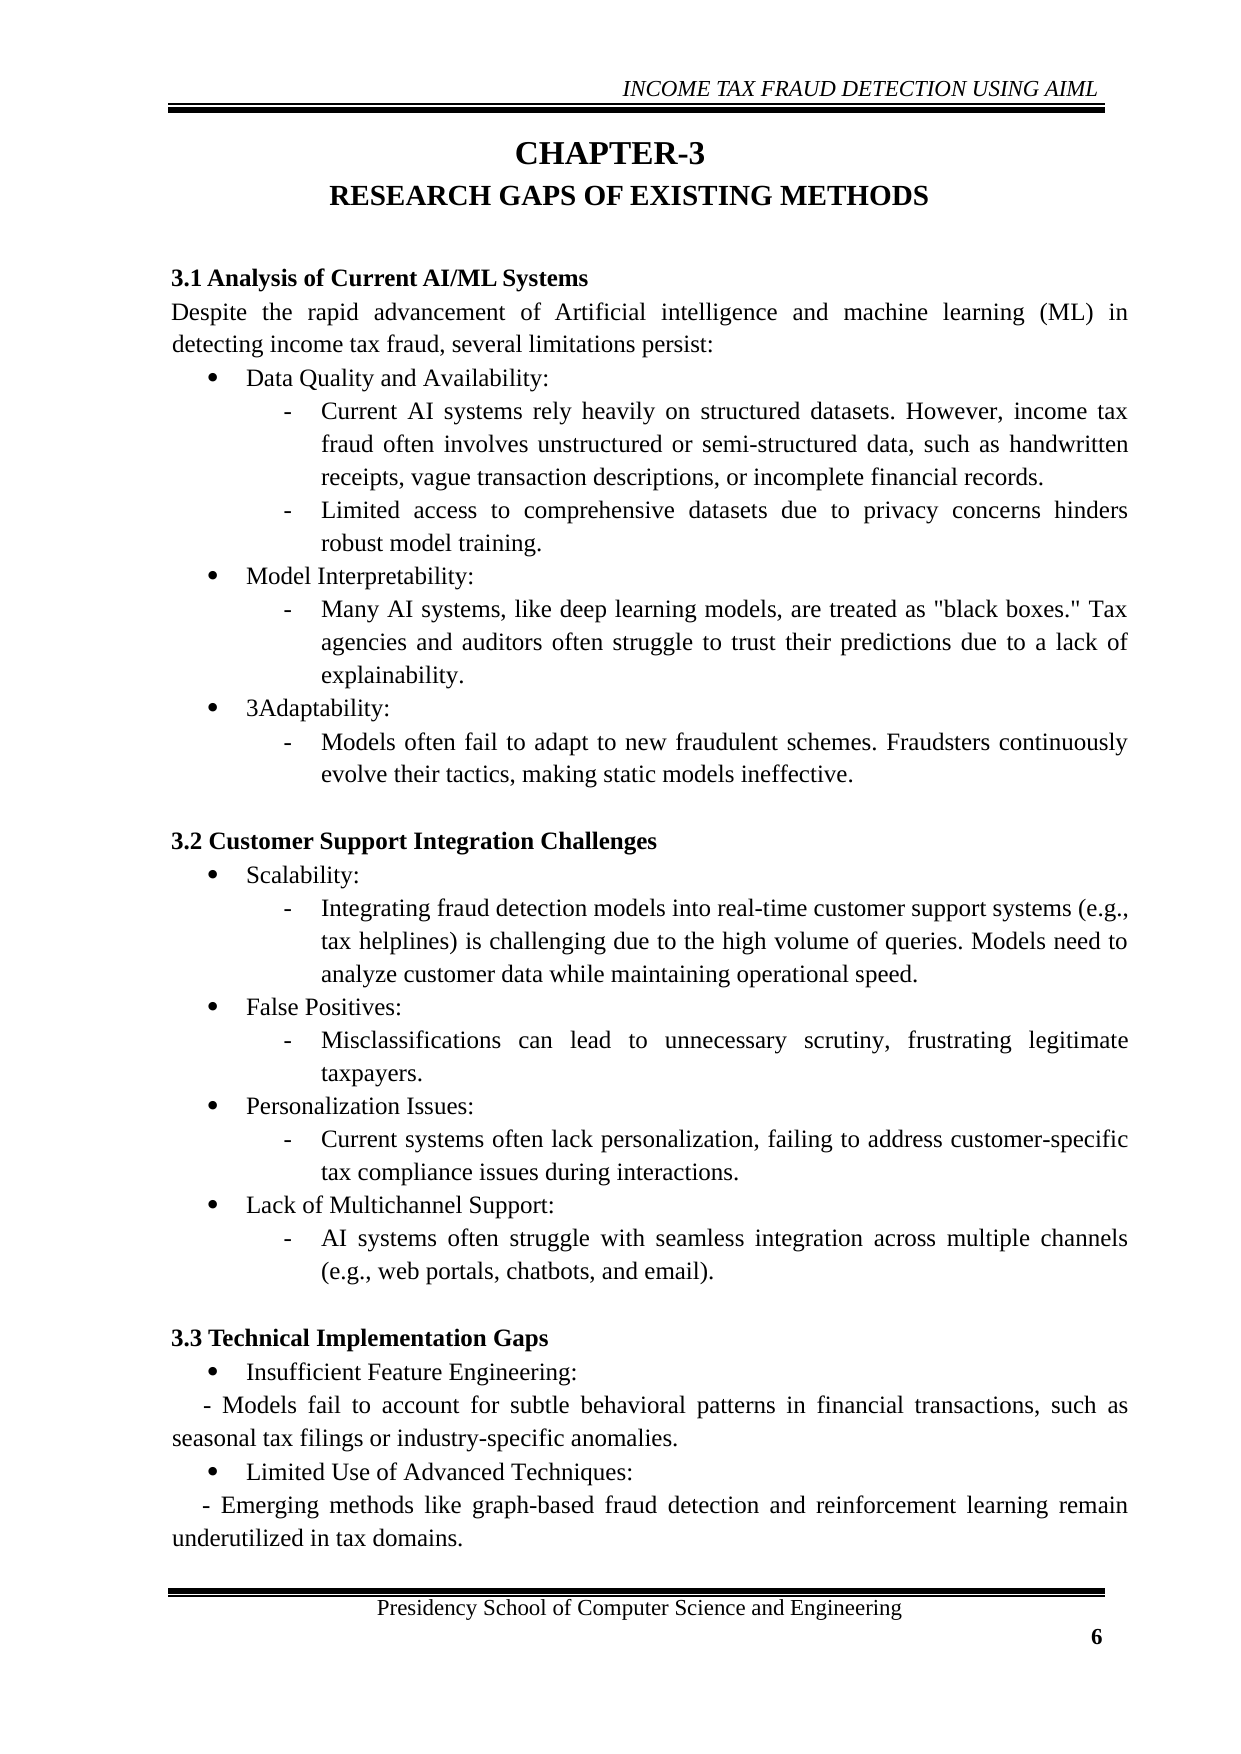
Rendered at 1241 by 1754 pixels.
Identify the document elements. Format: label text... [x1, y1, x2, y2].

list Data Quality and Availability: [208, 363, 1129, 392]
text 3.3 Technical Implementation Gaps [171, 1323, 1129, 1352]
text - Emerging methods like graph-based fraud detection and reinforcement learning remain underutilized in tax domains. [171, 1490, 1129, 1551]
list Limited access to comprehensive datasets due to privacy concerns hinders robust model training. [283, 495, 1129, 557]
list 3Adaptability: [208, 693, 1129, 722]
list Misclassifications can lead to unnecessary scrutiny, frustrating legitimate taxpayers. [283, 1025, 1129, 1087]
list Scalability: [208, 860, 1129, 889]
list Lack of Multichannel Support: [208, 1190, 1129, 1219]
list Current systems often lack personalization, failing to address customer-specific tax compliance issues during interactions. [283, 1124, 1129, 1186]
list Many AI systems, like deep learning models, are treated as "black boxes." Tax agencies and auditors often struggle to trust their predictions due to a lack of explainability. [283, 594, 1129, 689]
text 3.1 Analysis of Current AI/ML Systems [171, 263, 1129, 292]
list Current AI systems rely heavily on structured datasets. However, income tax fraud often involves unstructured or semi-structured data, such as handwritten receipts, vague transaction descriptions, or incomplete financial records. [283, 396, 1129, 491]
text - Models fail to account for subtle behavioral patterns in financial transactions, such as seasonal tax filings or industry-specific anomalies. [171, 1390, 1129, 1452]
text CHAPTER-3 [171, 133, 1129, 172]
list Insufficient Feature Engineering: [208, 1357, 1129, 1386]
list Integrating fraud detection models into real-time customer support systems (e.g., tax helplines) is challenging due to the high volume of queries. Models need to analyze customer data while maintaining operational speed. [283, 893, 1129, 988]
text 3.2 Customer Support Integration Challenges [171, 826, 1129, 855]
list AI systems often struggle with seamless integration across multiple channels (e.g., web portals, chatbots, and email). [283, 1223, 1129, 1285]
list Limited Use of Advanced Techniques: [208, 1457, 1129, 1485]
list Models often fail to adapt to new fraudulent schemes. Fraudsters continuously evolve their tactics, making static models ineffective. [283, 727, 1129, 788]
list False Positives: [208, 992, 1129, 1021]
list Model Interpretability: [208, 561, 1129, 590]
text RESEARCH GAPS OF EXISTING METHODS [171, 178, 1129, 212]
text Despite the rapid advancement of Artificial intelligence and machine learning (ML) in detecting income tax fraud, several limitations persist: [171, 297, 1129, 358]
list Personalization Issues: [208, 1091, 1129, 1120]
